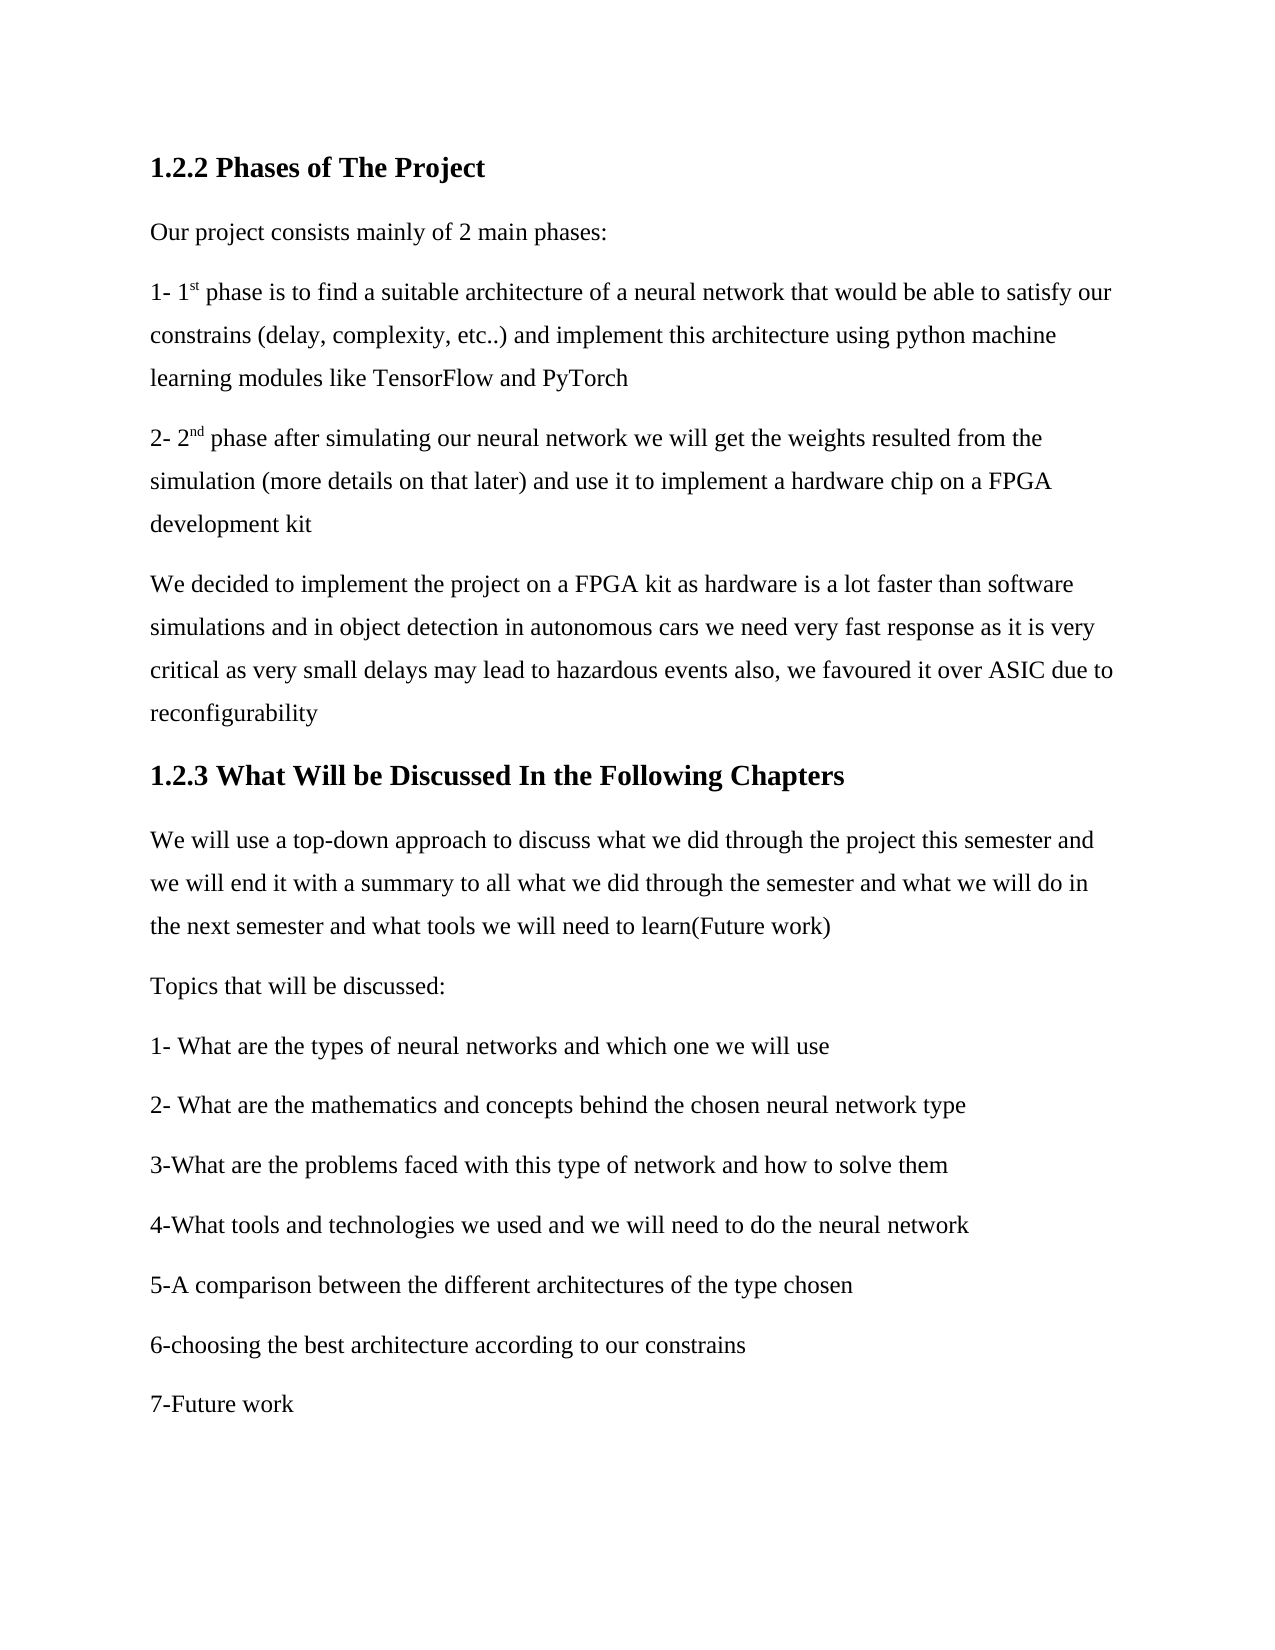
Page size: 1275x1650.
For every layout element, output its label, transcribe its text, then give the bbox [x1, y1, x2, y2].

text 1- What are the types of neural networks and which one we will use [150, 1031, 1125, 1059]
subtitle 1.2.3 What Will be Discussed In the Following Chapters [150, 758, 1125, 792]
text 6-choosing the best architecture according to our constrains [150, 1330, 1125, 1358]
text 7-Future work [150, 1389, 1125, 1418]
text 4-What tools and technologies we used and we will need to do the neural network [150, 1210, 1125, 1239]
text 5-A comparison between the different architectures of the type chosen [150, 1270, 1125, 1299]
text 2- What are the mathematics and concepts behind the chosen neural network type [150, 1091, 1125, 1119]
text 2- 2nd phase after simulating our neural network we will get the weights resulted from the simulation (more details on that later) and use it to implement a hardware chip on a FPGA development kit [150, 423, 1125, 538]
subtitle 1.2.2 Phases of The Project [150, 150, 1125, 183]
text We decided to implement the project on a FPGA kit as hardware is a lot faster than software simulations and in object detection in autonomous cars we need very fast response as it is very critical as very small delays may lead to hazardous events also, we favoured it over ASIC due to reconfigurability [150, 569, 1125, 727]
text 3-What are the problems faced with this type of network and how to solve them [150, 1150, 1125, 1179]
text 1- 1st phase is to find a suitable architecture of a neural network that would be able to satisfy our constrains (delay, complexity, etc..) and implement this architecture using python machine learning modules like TensorFlow and PyTorch [150, 277, 1125, 392]
text We will use a top-down approach to discuss what we did through the project this semester and we will end it with a summary to all what we did through the semester and what we will do in the next semester and what tools we will need to learn(Future work) [150, 825, 1125, 940]
text Topics that will be discussed: [150, 971, 1125, 1000]
text Our project consists mainly of 2 main phases: [150, 217, 1125, 246]
